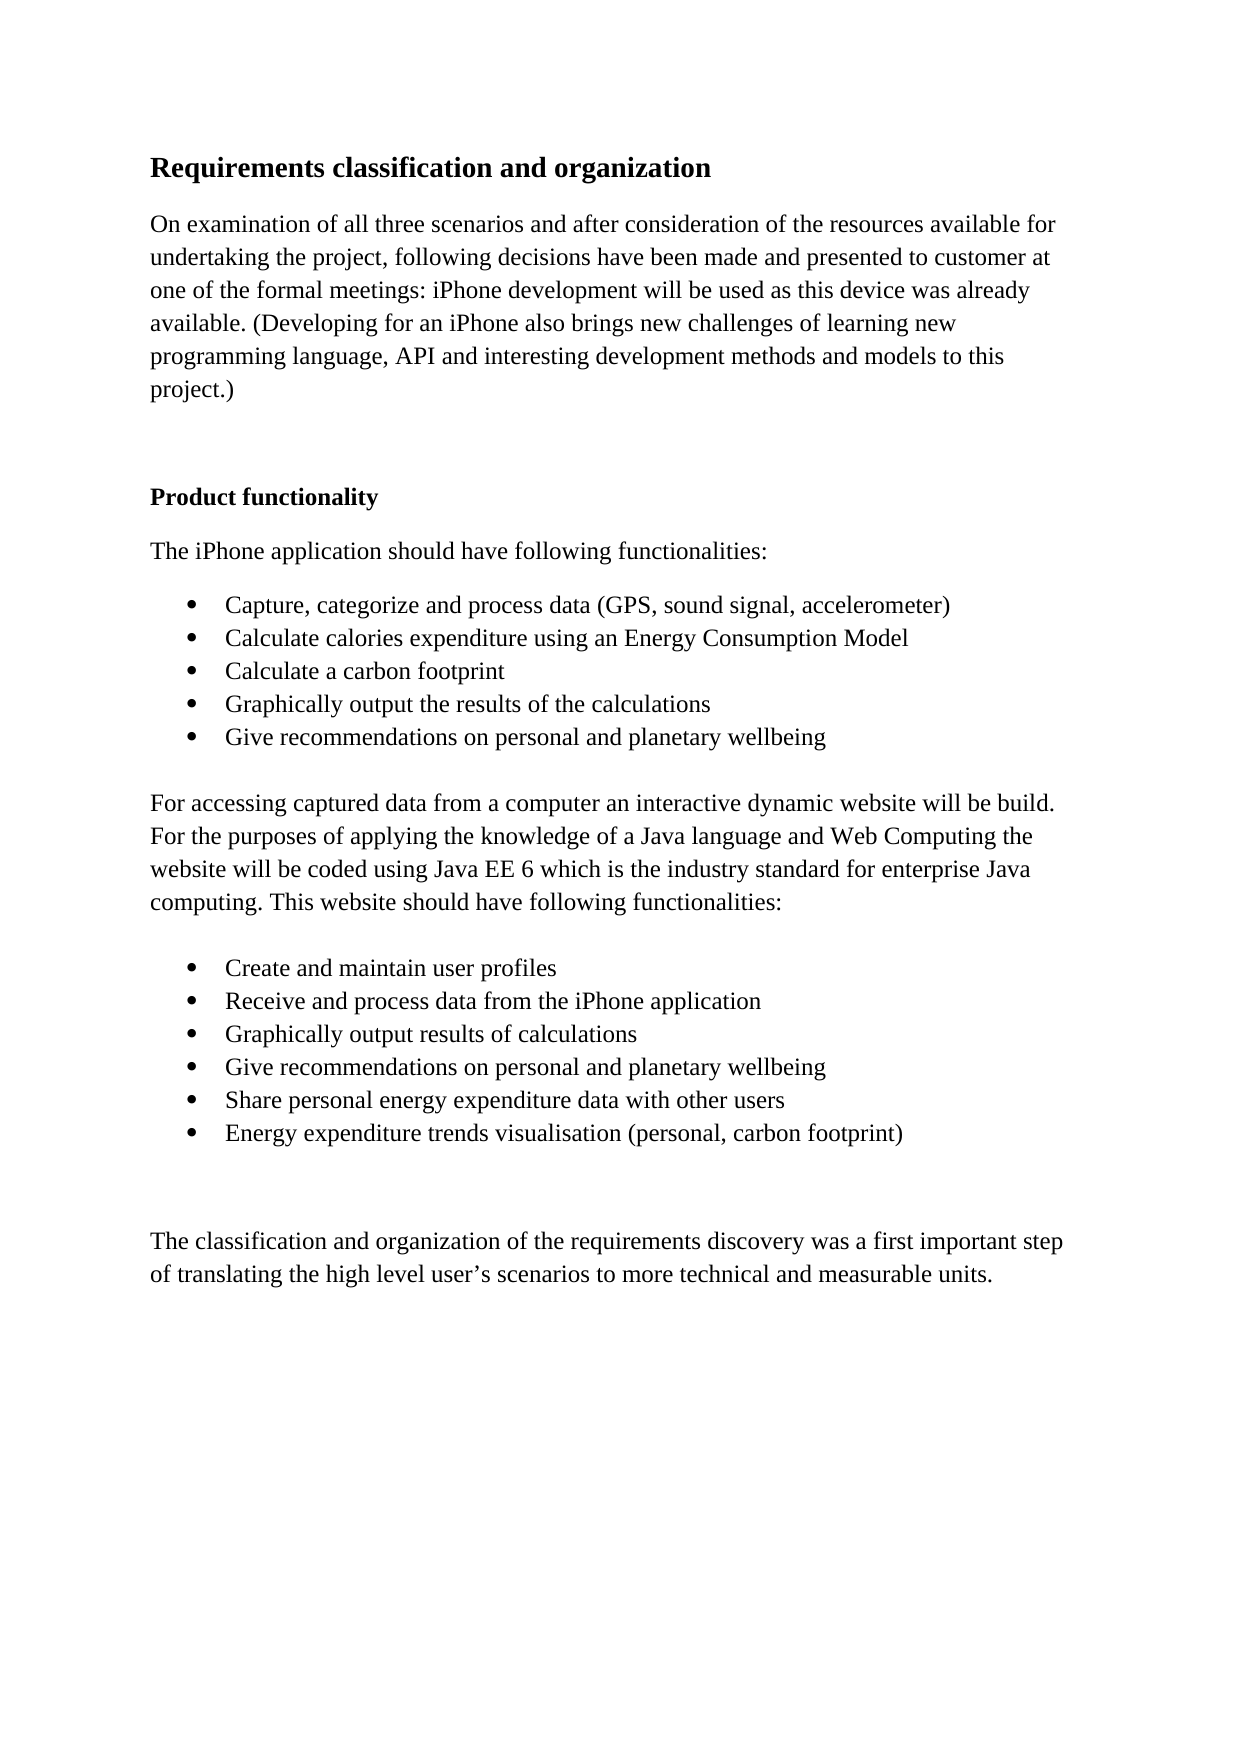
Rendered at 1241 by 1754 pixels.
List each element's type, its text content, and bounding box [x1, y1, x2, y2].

list Graphically output results of calculations [187, 1019, 1090, 1048]
text The classification and organization of the requirements discovery was a first important step of translating the high level user’s scenarios to more technical and measurable units. [150, 1226, 1090, 1288]
text On examination of all three scenarios and after consideration of the resources available for undertaking the project, following decisions have been made and presented to customer at one of the formal meetings: iPhone development will be used as this device was already available. (Developing for an iPhone also brings new challenges of learning new programming language, API and interesting development methods and models to this project.) [150, 209, 1090, 403]
list Create and maintain user profiles [187, 953, 1090, 982]
list Receive and process data from the iPhone application [187, 986, 1090, 1015]
list Graphically output the results of the calculations [187, 689, 1090, 718]
text Product functionality [150, 482, 1090, 511]
list Give recommendations on personal and planetary wellbeing [187, 722, 1090, 751]
list Calculate calories expenditure using an Energy Consumption Model [187, 623, 1090, 652]
list For accessing captured data from a computer an interactive dynamic website will be build. For the purposes of applying the knowledge of a Java language and Web Computing the website will be coded using Java EE 6 which is the industry standard for enterprise Java computing. This website should have following functionalities: [150, 788, 1090, 916]
list Capture, categorize and process data (GPS, sound signal, accelerometer) [187, 590, 1090, 619]
list Share personal energy expenditure data with other users [187, 1085, 1090, 1114]
text The iPhone application should have following functionalities: [150, 536, 1090, 565]
list Give recommendations on personal and planetary wellbeing [187, 1052, 1090, 1081]
list Calculate a carbon footprint [187, 656, 1090, 685]
text Requirements classification and organization [150, 150, 1090, 183]
list Energy expenditure trends visualisation (personal, carbon footprint) [187, 1118, 1090, 1147]
